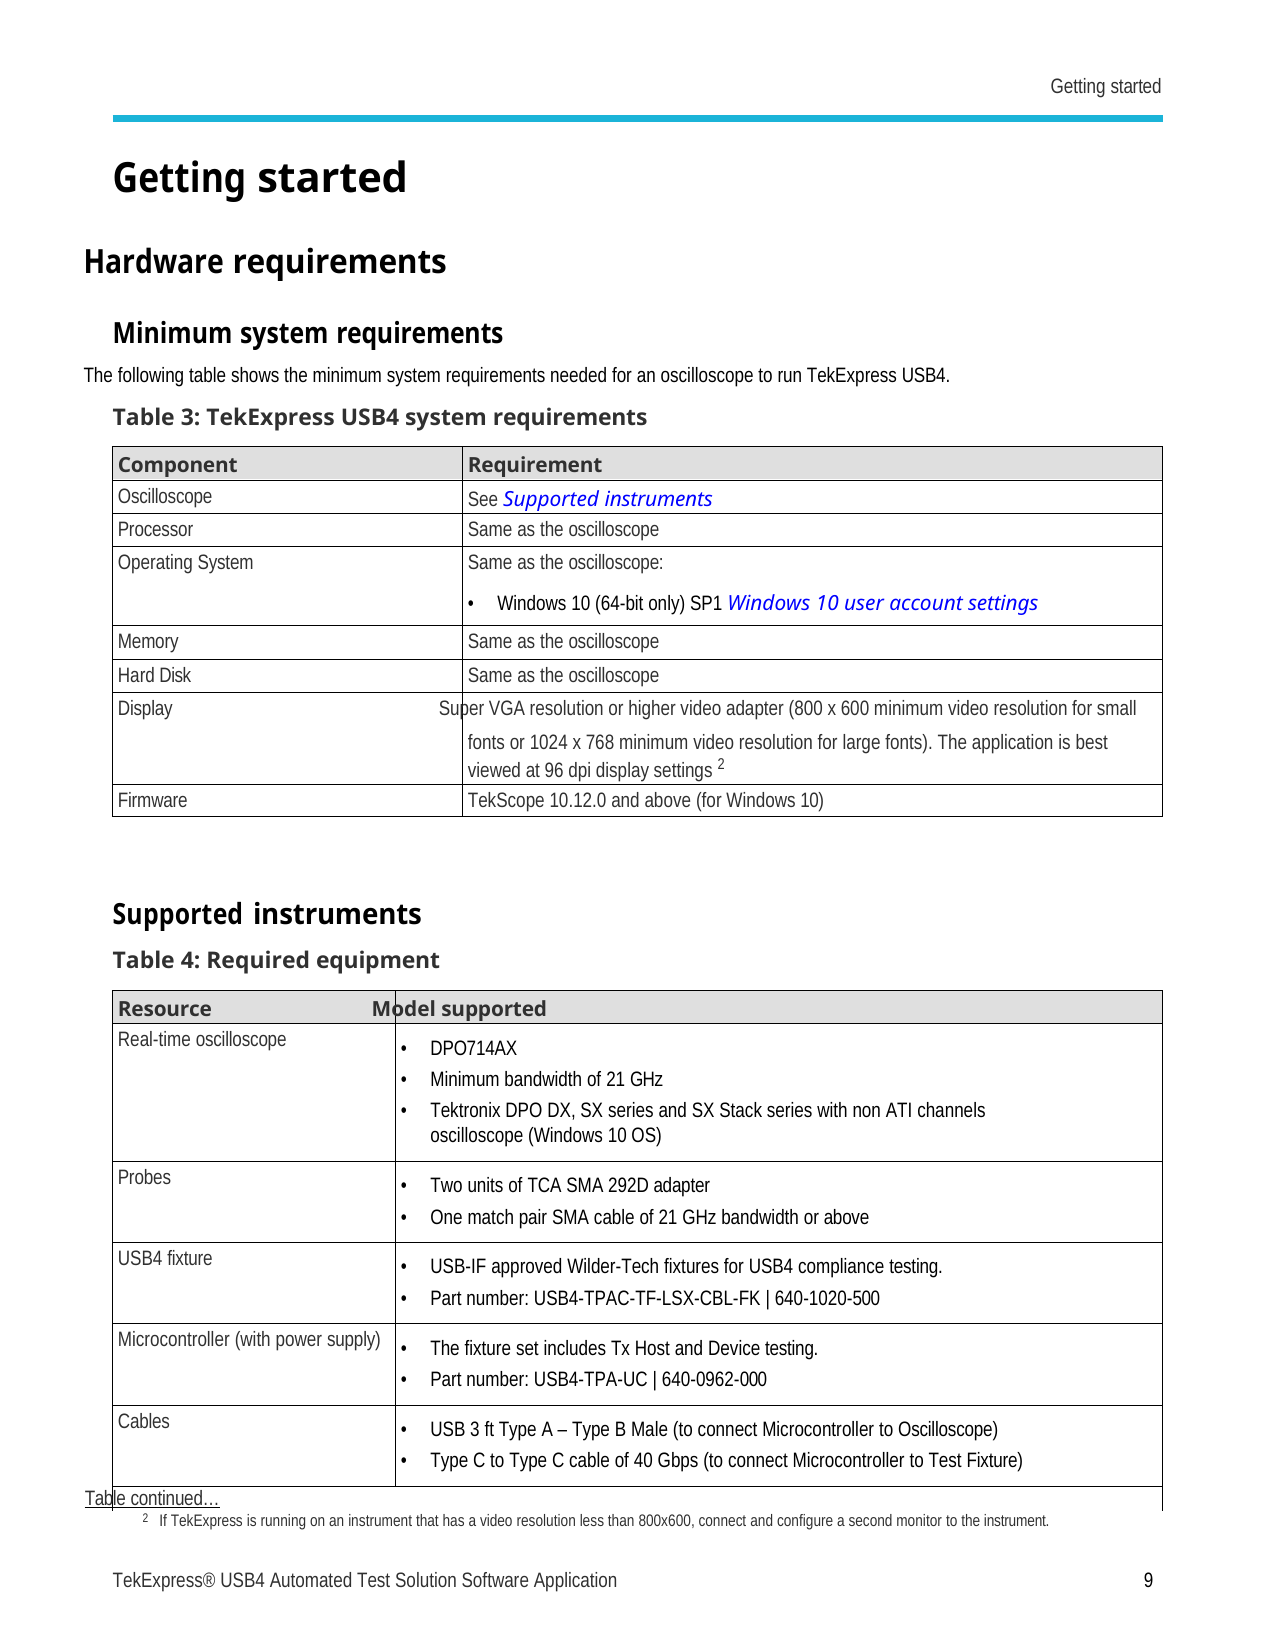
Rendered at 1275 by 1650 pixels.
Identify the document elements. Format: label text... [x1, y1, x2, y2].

table_cell DPO714AX Minimum bandwidth of 21 GHz Tektronix DPO DX, SX series and SX Stack series with non ATI channels oscilloscope (Windows 10 OS) [396, 1024, 1162, 1161]
table_cell Cables [113, 1406, 395, 1486]
subtitle Hardware requirements [83, 238, 1200, 283]
table_cell Two units of TCA SMA 292D adapter One match pair SMA cable of 21 GHz bandwidth or above [396, 1162, 1162, 1242]
table_cell TekScope 10.12.0 and above (for Windows 10) [463, 785, 1162, 816]
subtitle Table 3: TekExpress USB4 system requirements [112, 401, 1200, 432]
table_header Resource [113, 991, 395, 1023]
text 2 If TekExpress is running on an instrument that has a video resolution less than 800x600, connect and configure a second monitor to the instrument. [142, 1511, 1200, 1530]
table_cell Memory [113, 626, 462, 659]
table_cell Oscilloscope [113, 481, 462, 513]
subtitle Table 4: Required equipment [112, 944, 1200, 976]
table_cell Microcontroller (with power supply) [113, 1324, 395, 1404]
table_cell USB 3 ft Type A – Type B Male (to connect Microcontroller to Oscilloscope) Type C to Type C cable of 40 Gbps (to connect Microcontroller to Test Fixture) [396, 1406, 1162, 1486]
table_cell Table continued… [113, 1487, 1162, 1511]
table_cell The fixture set includes Tx Host and Device testing. Part number: USB4-TPA-UC | 640-0962-000 [396, 1324, 1162, 1404]
table_cell Processor [113, 514, 462, 546]
subtitle Getting started [112, 148, 1200, 205]
table_cell Same as the oscilloscope [463, 514, 1162, 546]
table_cell Same as the oscilloscope: Windows 10 (64-bit only) SP1 Windows 10 user account settings [463, 547, 1162, 625]
table_cell Super VGA resolution or higher video adapter (800 x 600 minimum video resolution for small fonts or 1024 x 768 minimum video resolution for large fonts). The application is best viewed at 96 dpi display settings 2 [463, 693, 1162, 783]
table_cell See Supported instruments [463, 481, 1162, 513]
table_cell Same as the oscilloscope [463, 660, 1162, 692]
text The following table shows the minimum system requirements needed for an oscilloscope to run TekExpress USB4. [83, 363, 1200, 387]
table_header Model supported [396, 991, 1162, 1023]
table_cell Firmware [113, 785, 462, 816]
table_cell Operating System [113, 547, 462, 625]
table_cell Real-time oscilloscope [113, 1024, 395, 1161]
table_cell USB-IF approved Wilder-Tech fixtures for USB4 compliance testing. Part number: USB4-TPAC-TF-LSX-CBL-FK | 640-1020-500 [396, 1243, 1162, 1323]
table_cell Probes [113, 1162, 395, 1242]
table_header Component [113, 447, 462, 479]
table_cell Hard Disk [113, 660, 462, 692]
subtitle Minimum system requirements [112, 312, 1200, 352]
table_cell Same as the oscilloscope [463, 626, 1162, 659]
subtitle Supported instruments [112, 893, 1200, 933]
table_cell USB4 fixture [113, 1243, 395, 1323]
table_cell Display [113, 693, 462, 783]
table_header Requirement [463, 447, 1162, 479]
